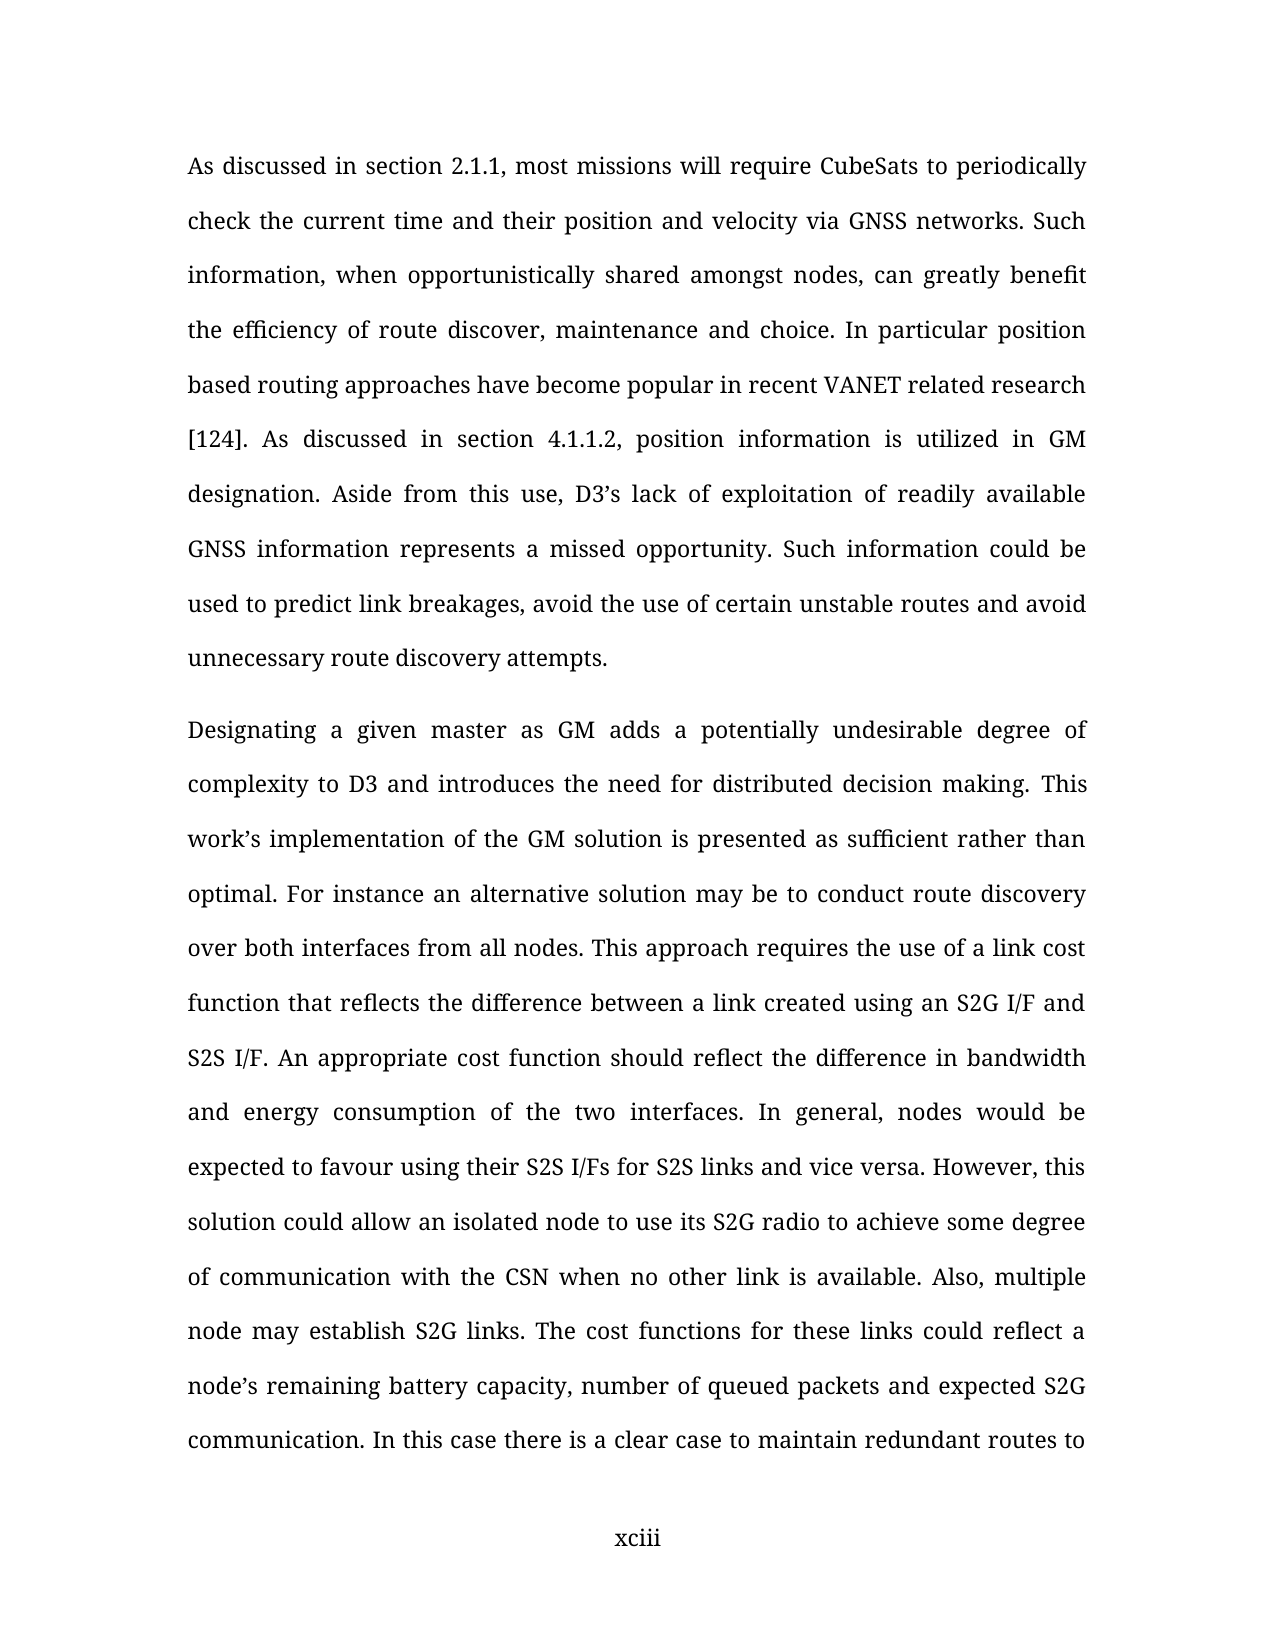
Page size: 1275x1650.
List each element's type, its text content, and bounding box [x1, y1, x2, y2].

text As discussed in section 2.1.1, most missions will require CubeSats to periodically check the current time and their position and velocity via GNSS networks. Such information, when opportunistically shared amongst nodes, can greatly benefit the efficiency of route discover, maintenance and choice. In particular position based routing approaches have become popular in recent VANET related research [124]. As discussed in section 4.1.1.2, position information is utilized in GM designation. Aside from this use, D3’s lack of exploitation of readily available GNSS information represents a missed opportunity. Such information could be used to predict link breakages, avoid the use of certain unstable routes and avoid unnecessary route discovery attempts. [187, 150, 1087, 673]
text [187, 713, 1087, 1456]
